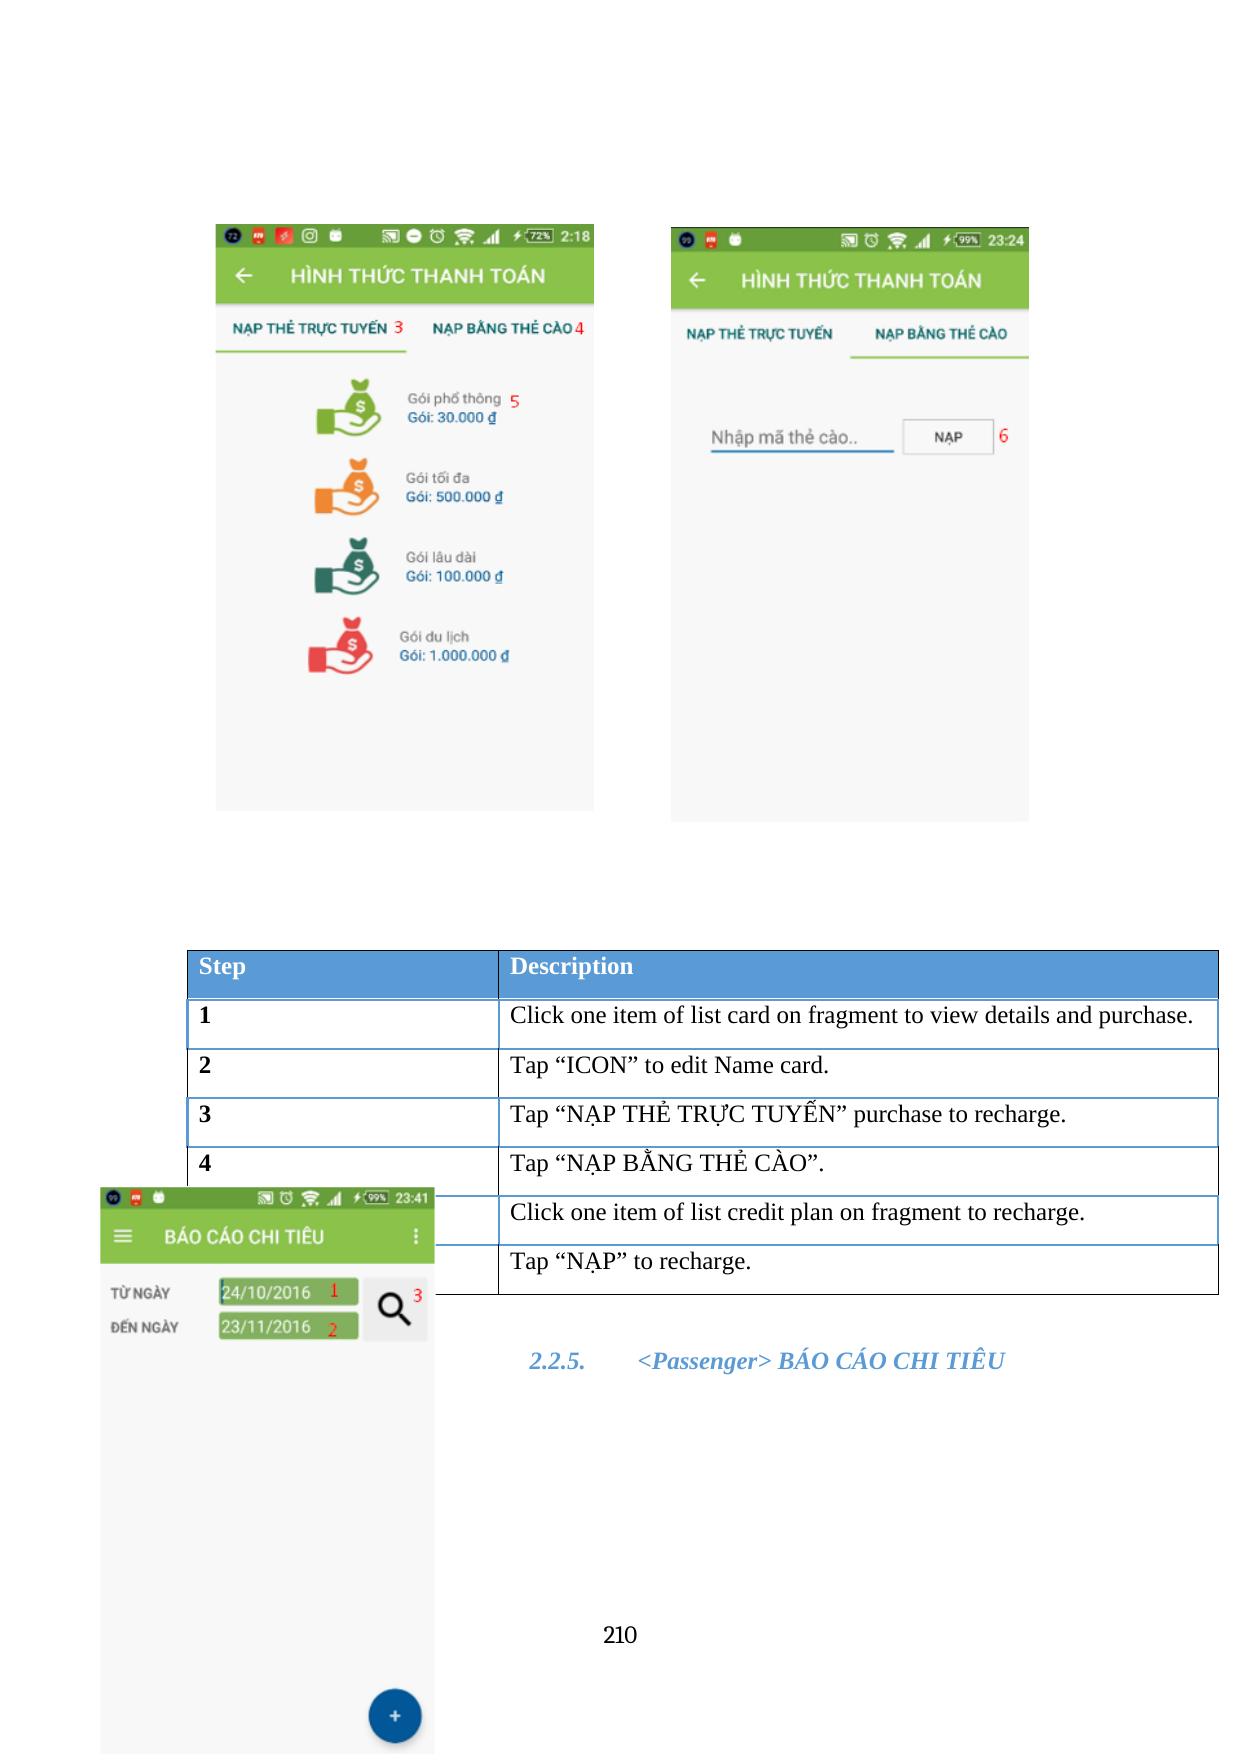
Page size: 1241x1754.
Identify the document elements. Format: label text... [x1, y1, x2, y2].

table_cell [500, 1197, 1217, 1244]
picture [100, 1186, 436, 1754]
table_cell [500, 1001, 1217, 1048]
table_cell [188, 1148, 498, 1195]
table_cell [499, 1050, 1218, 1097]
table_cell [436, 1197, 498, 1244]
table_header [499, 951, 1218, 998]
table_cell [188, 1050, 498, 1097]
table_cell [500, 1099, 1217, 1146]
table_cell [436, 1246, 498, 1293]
picture [215, 224, 594, 818]
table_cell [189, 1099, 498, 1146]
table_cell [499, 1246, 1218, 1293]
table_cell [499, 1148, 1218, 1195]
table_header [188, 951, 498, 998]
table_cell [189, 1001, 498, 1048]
subtitle <Passenger> BÁO CÁO CHI TIÊU [436, 1346, 1053, 1374]
picture [671, 227, 1029, 823]
